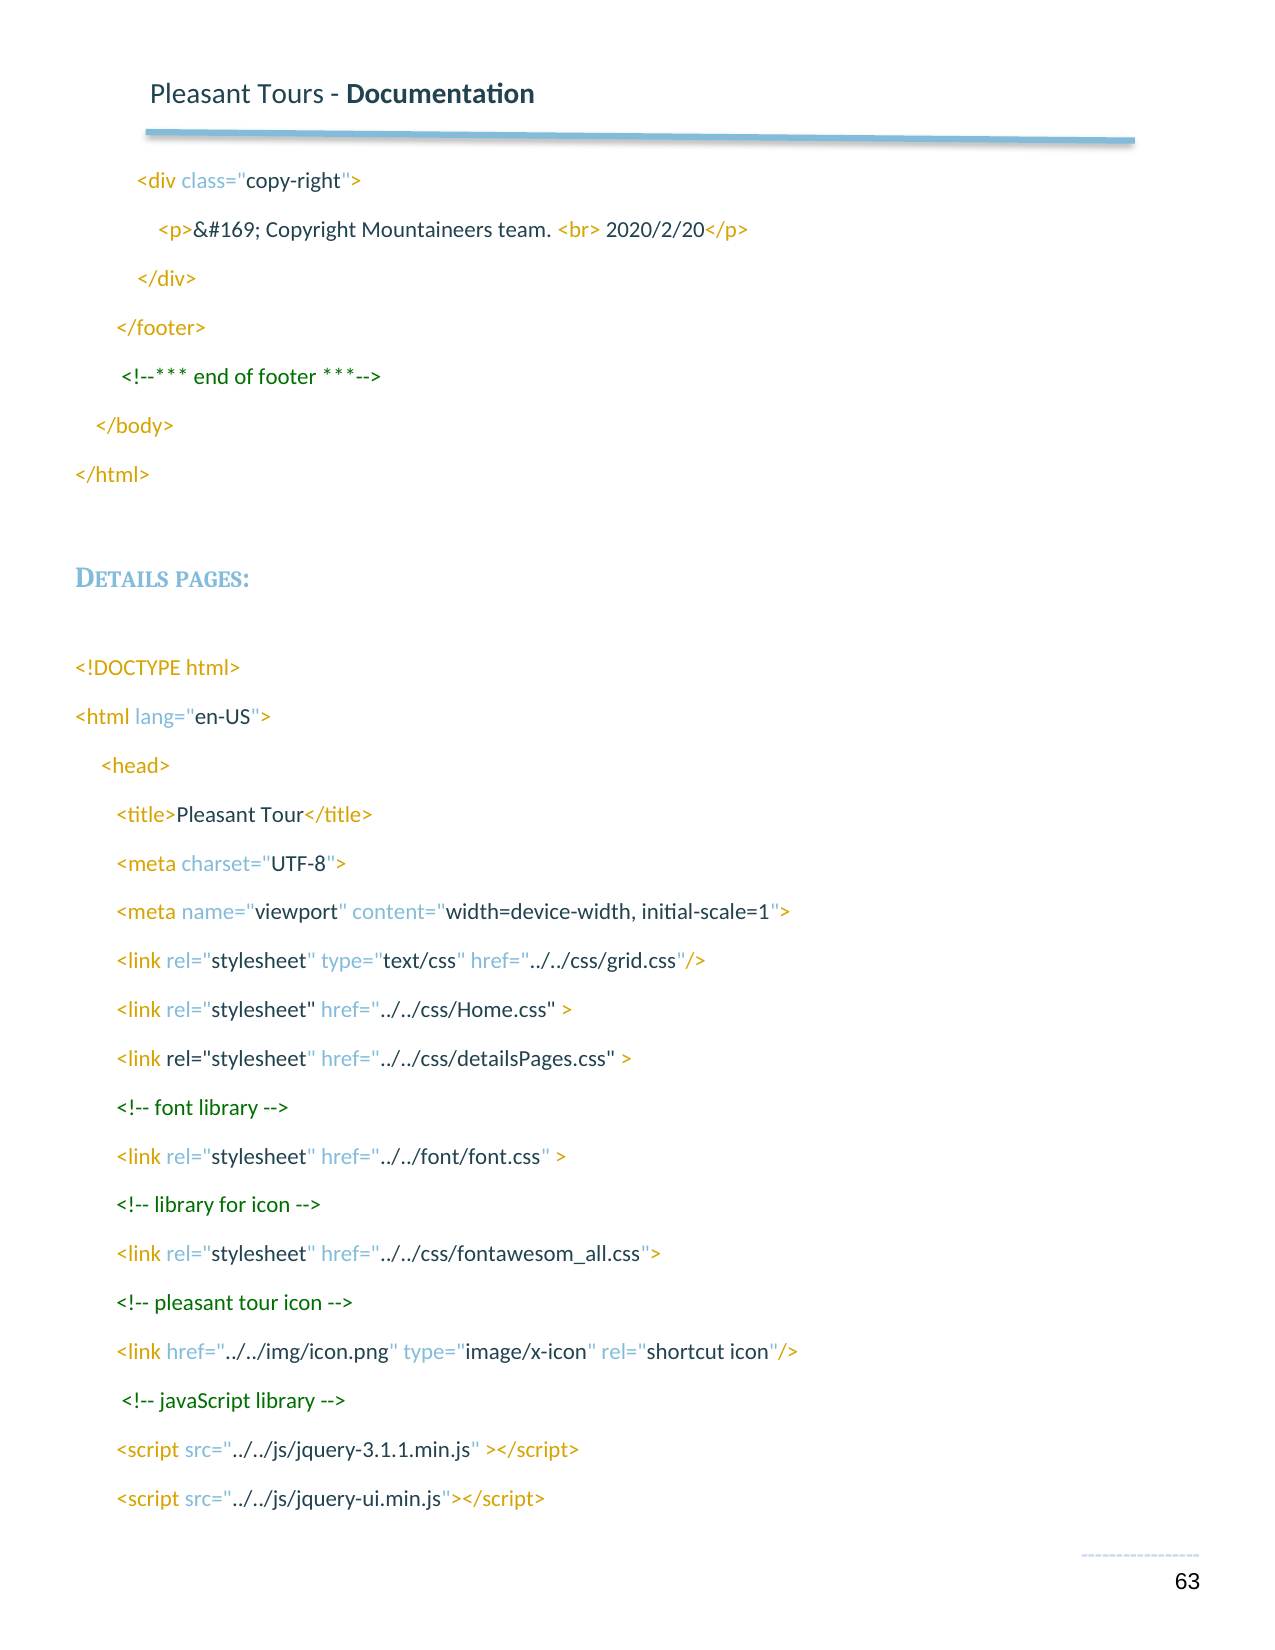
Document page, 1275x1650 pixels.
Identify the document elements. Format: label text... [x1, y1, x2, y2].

text <link rel="stylesheet" href="../../font/font.css" > [75, 1142, 1200, 1170]
text </body> [75, 411, 1200, 439]
text <!--*** end of footer ***--> [75, 362, 1200, 390]
text <!-- pleasant tour icon --> [75, 1288, 1200, 1316]
text <!-- javaScript library --> [75, 1386, 1200, 1414]
text <title>Pleasant Tour</title> [75, 800, 1200, 828]
text <meta name="viewport" content="width=device-width, initial-scale=1"> [75, 897, 1200, 926]
text <link rel="stylesheet" href="../../css/Home.css" > [75, 995, 1200, 1023]
text <div class="copy-right"> [75, 167, 1200, 195]
text <link rel="stylesheet" href="../../css/fontawesom_all.css"> [75, 1239, 1200, 1267]
text <link rel="stylesheet" href="../../css/detailsPages.css" > [75, 1044, 1200, 1072]
text <html lang="en-US"> [75, 702, 1200, 730]
text </html> [75, 460, 1200, 488]
text <head> [75, 751, 1200, 779]
text <!-- library for icon --> [75, 1191, 1200, 1219]
text <script src="../../js/jquery-ui.min.js"></script> [75, 1484, 1200, 1512]
text <script src="../../js/jquery-3.1.1.min.js" ></script> [75, 1435, 1200, 1463]
text <link href="../../img/icon.png" type="image/x-icon" rel="shortcut icon"/> [75, 1337, 1200, 1365]
text <meta charset="UTF-8"> [75, 849, 1200, 877]
text <p>&#169; Copyright Mountaineers team. <br> 2020/2/20</p> [75, 216, 1200, 243]
text </footer> [75, 313, 1200, 341]
text <!-- font library --> [75, 1093, 1200, 1121]
text <!DOCTYPE html> [75, 653, 1200, 681]
text </div> [75, 264, 1200, 292]
subtitle Details pages: [75, 562, 1200, 595]
text <link rel="stylesheet" type="text/css" href="../../css/grid.css"/> [75, 946, 1200, 974]
